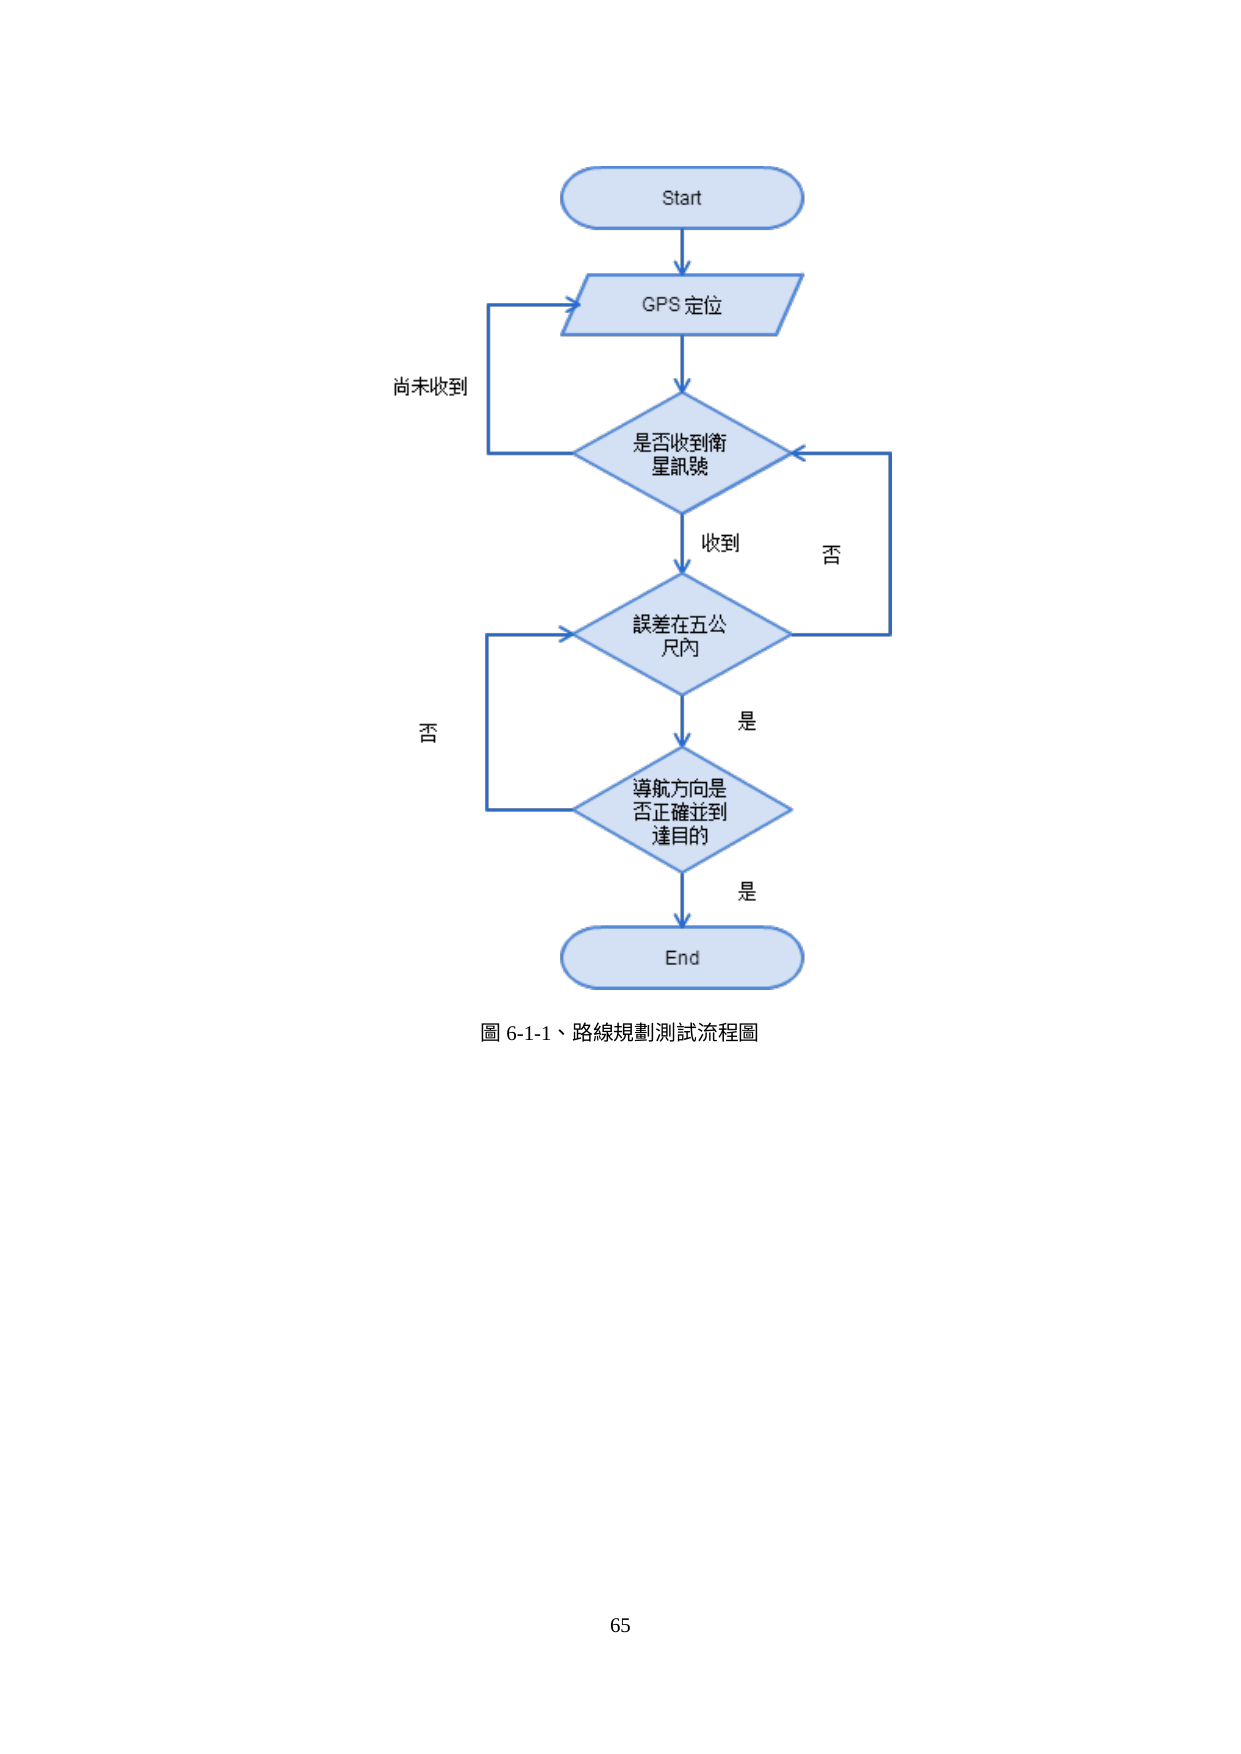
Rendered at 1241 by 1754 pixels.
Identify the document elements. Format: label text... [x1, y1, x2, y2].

text 圖 6-1-1、路線規劃測試流程圖 [118, 1017, 1122, 1047]
picture [373, 166, 892, 990]
